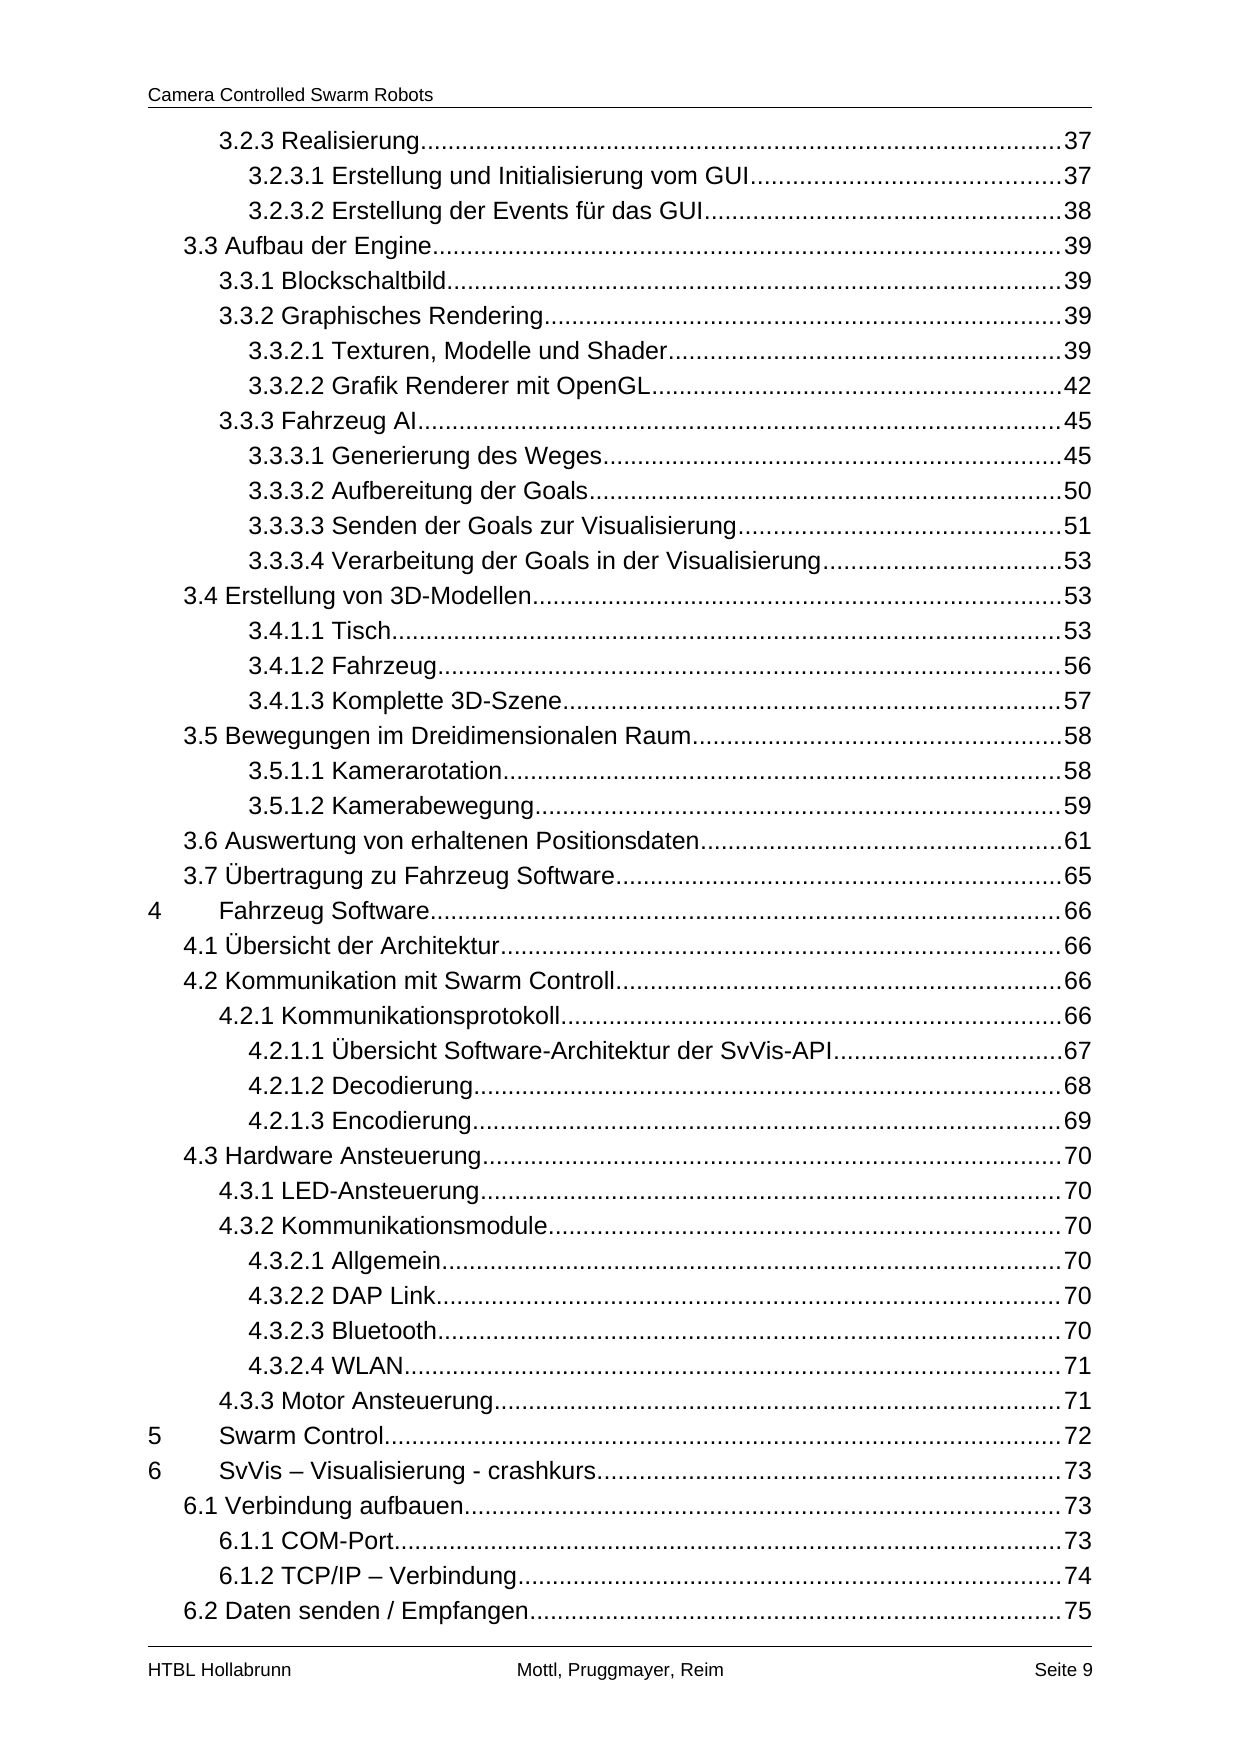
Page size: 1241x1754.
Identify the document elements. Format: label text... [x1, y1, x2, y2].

text 3.3.3.1 Generierung des Weges 45 [248, 441, 1092, 470]
text 6.2 Daten senden / Empfangen 75 [183, 1596, 1092, 1625]
text 4.1 Übersicht der Architektur 66 [183, 931, 1092, 960]
text 3.5.1.2 Kamerabewegung 59 [248, 791, 1092, 820]
text 6 SvVis – Visualisierung - crashkurs 73 [148, 1456, 1092, 1485]
text 3.3.3 Fahrzeug AI 45 [218, 406, 1092, 435]
text 3.2.3.1 Erstellung und Initialisierung vom GUI 37 [248, 161, 1092, 190]
text 3.7 Übertragung zu Fahrzeug Software 65 [183, 861, 1092, 890]
text 4.3.1 LED-Ansteuerung 70 [218, 1176, 1092, 1205]
text 6.1.1 COM-Port 73 [218, 1526, 1092, 1555]
text 4.2.1 Kommunikationsprotokoll 66 [218, 1001, 1092, 1030]
text 4.2.1.1 Übersicht Software-Architektur der SvVis-API 67 [248, 1036, 1092, 1065]
text 3.5 Bewegungen im Dreidimensionalen Raum 58 [183, 721, 1092, 750]
text 3.4.1.3 Komplette 3D-Szene 57 [248, 686, 1092, 715]
text 3.3 Aufbau der Engine 39 [183, 231, 1092, 260]
text 4 Fahrzeug Software 66 [148, 896, 1092, 925]
text 3.4.1.2 Fahrzeug 56 [248, 651, 1092, 680]
text 4.2.1.3 Encodierung 69 [248, 1106, 1092, 1135]
text 3.3.2 Graphisches Rendering 39 [218, 301, 1092, 330]
text 3.3.1 Blockschaltbild 39 [218, 266, 1092, 295]
text 4.3.2.2 DAP Link 70 [248, 1281, 1092, 1310]
text 3.4.1.1 Tisch 53 [248, 616, 1092, 645]
text 3.3.3.3 Senden der Goals zur Visualisierung 51 [248, 511, 1092, 540]
text 4.3.2 Kommunikationsmodule 70 [218, 1211, 1092, 1240]
text 4.3.2.3 Bluetooth 70 [248, 1316, 1092, 1345]
text 4.3.2.1 Allgemein 70 [248, 1246, 1092, 1275]
text 5 Swarm Control 72 [148, 1421, 1092, 1450]
text 3.2.3.2 Erstellung der Events für das GUI 38 [248, 196, 1092, 225]
text 3.5.1.1 Kamerarotation 58 [248, 756, 1092, 785]
text 3.3.3.4 Verarbeitung der Goals in der Visualisierung 53 [248, 546, 1092, 575]
text 6.1 Verbindung aufbauen 73 [183, 1491, 1092, 1520]
text 3.3.2.2 Grafik Renderer mit OpenGL 42 [248, 371, 1092, 400]
text 3.6 Auswertung von erhaltenen Positionsdaten 61 [183, 826, 1092, 855]
text 3.2.3 Realisierung 37 [218, 126, 1092, 155]
text 3.3.2.1 Texturen, Modelle und Shader 39 [248, 336, 1092, 365]
text 4.2 Kommunikation mit Swarm Controll 66 [183, 966, 1092, 995]
text 4.2.1.2 Decodierung 68 [248, 1071, 1092, 1100]
text 4.3.3 Motor Ansteuerung 71 [218, 1386, 1092, 1415]
text 4.3 Hardware Ansteuerung 70 [183, 1141, 1092, 1170]
text 3.4 Erstellung von 3D-Modellen 53 [183, 581, 1092, 610]
text 3.3.3.2 Aufbereitung der Goals 50 [248, 476, 1092, 505]
text 4.3.2.4 WLAN 71 [248, 1351, 1092, 1380]
text 6.1.2 TCP/IP – Verbindung 74 [218, 1561, 1092, 1590]
